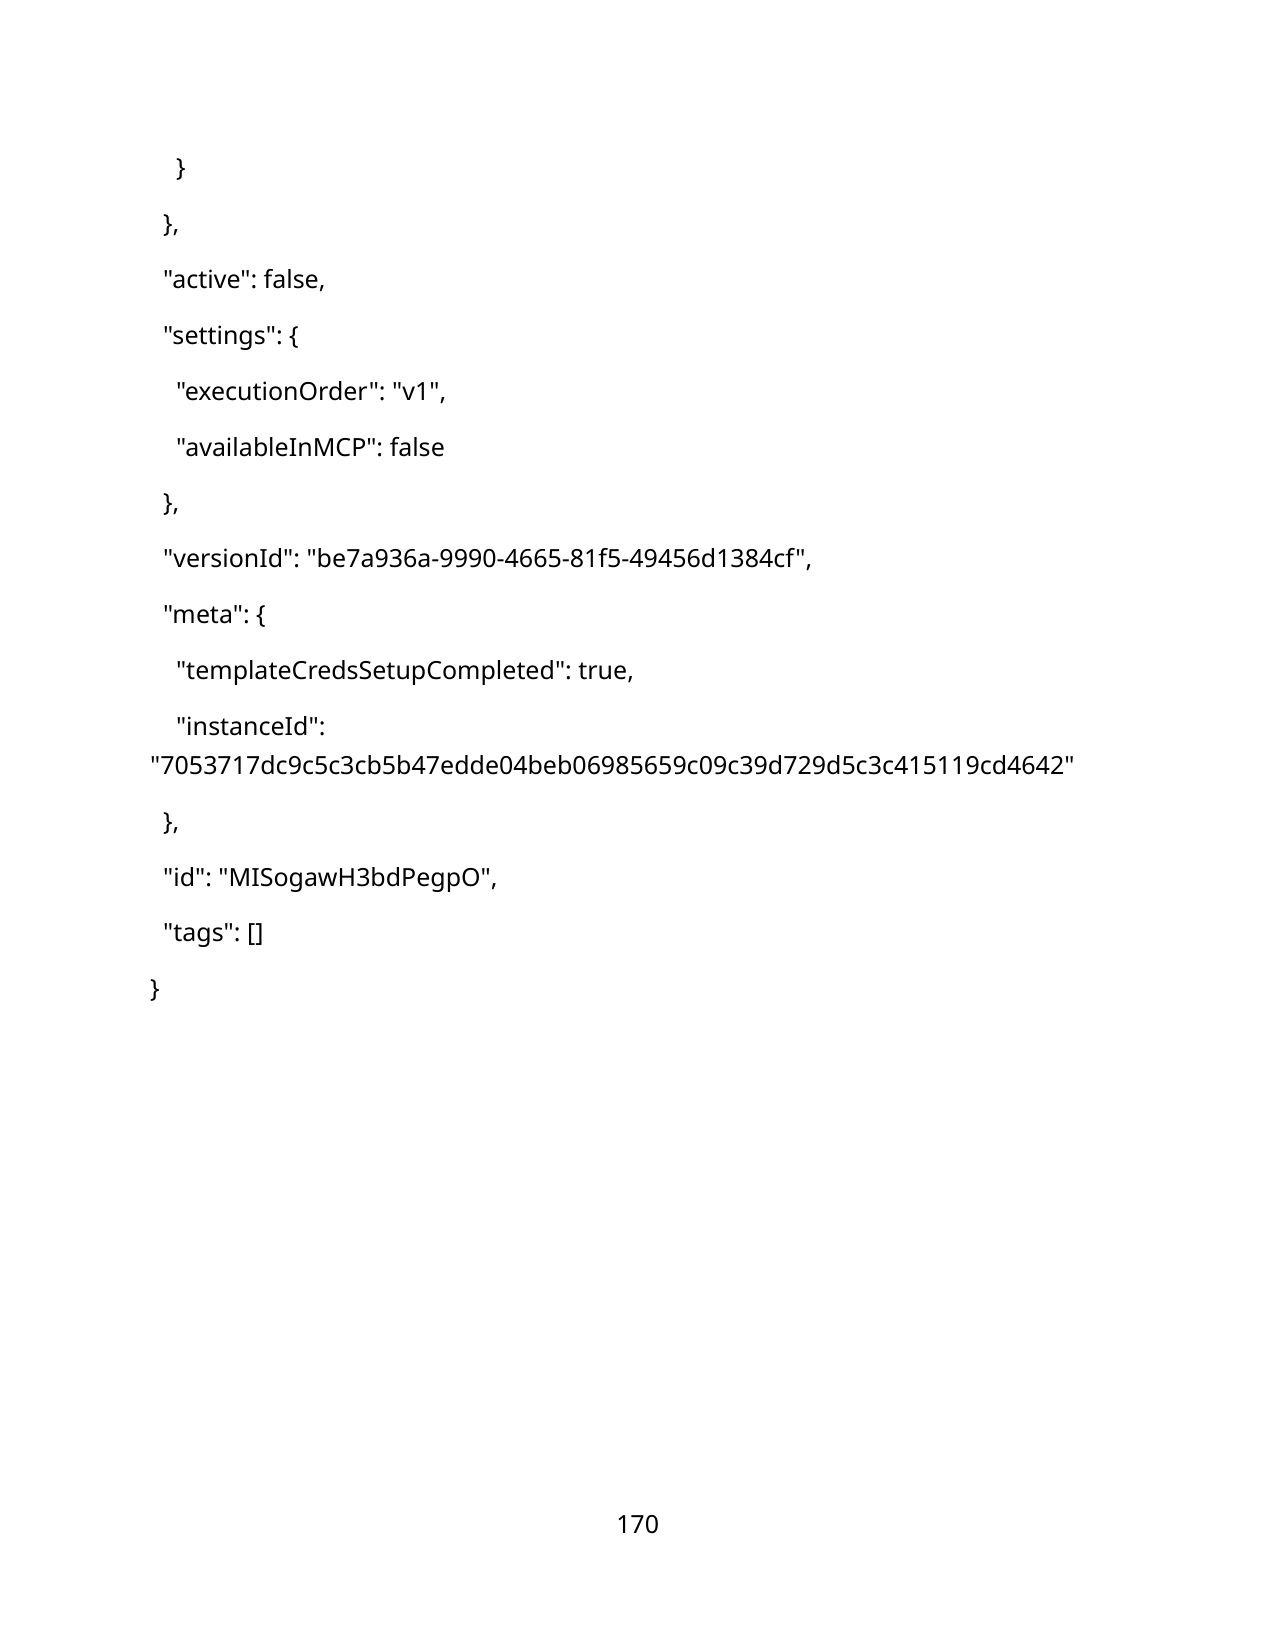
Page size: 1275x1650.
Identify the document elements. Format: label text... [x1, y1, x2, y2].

text } [150, 971, 1125, 1005]
text "availableInMCP": false [150, 429, 1125, 463]
text } [150, 150, 1125, 184]
text "active": false, [150, 262, 1125, 296]
text "templateCredsSetupCompleted": true, [150, 652, 1125, 687]
text "settings": { [150, 317, 1125, 352]
text "executionOrder": "v1", [150, 373, 1125, 407]
text "versionId": "be7a936a-9990-4665-81f5-49456d1384cf", [150, 541, 1125, 575]
text "tags": [] [150, 915, 1125, 949]
text "meta": { [150, 597, 1125, 631]
text }, [150, 206, 1125, 240]
text }, [150, 485, 1125, 519]
text "id": "MISogawH3bdPegpO", [150, 859, 1125, 893]
text }, [150, 803, 1125, 837]
text "instanceId": "7053717dc9c5c3cb5b47edde04beb06985659c09c39d729d5c3c415119cd4642" [150, 708, 1125, 782]
